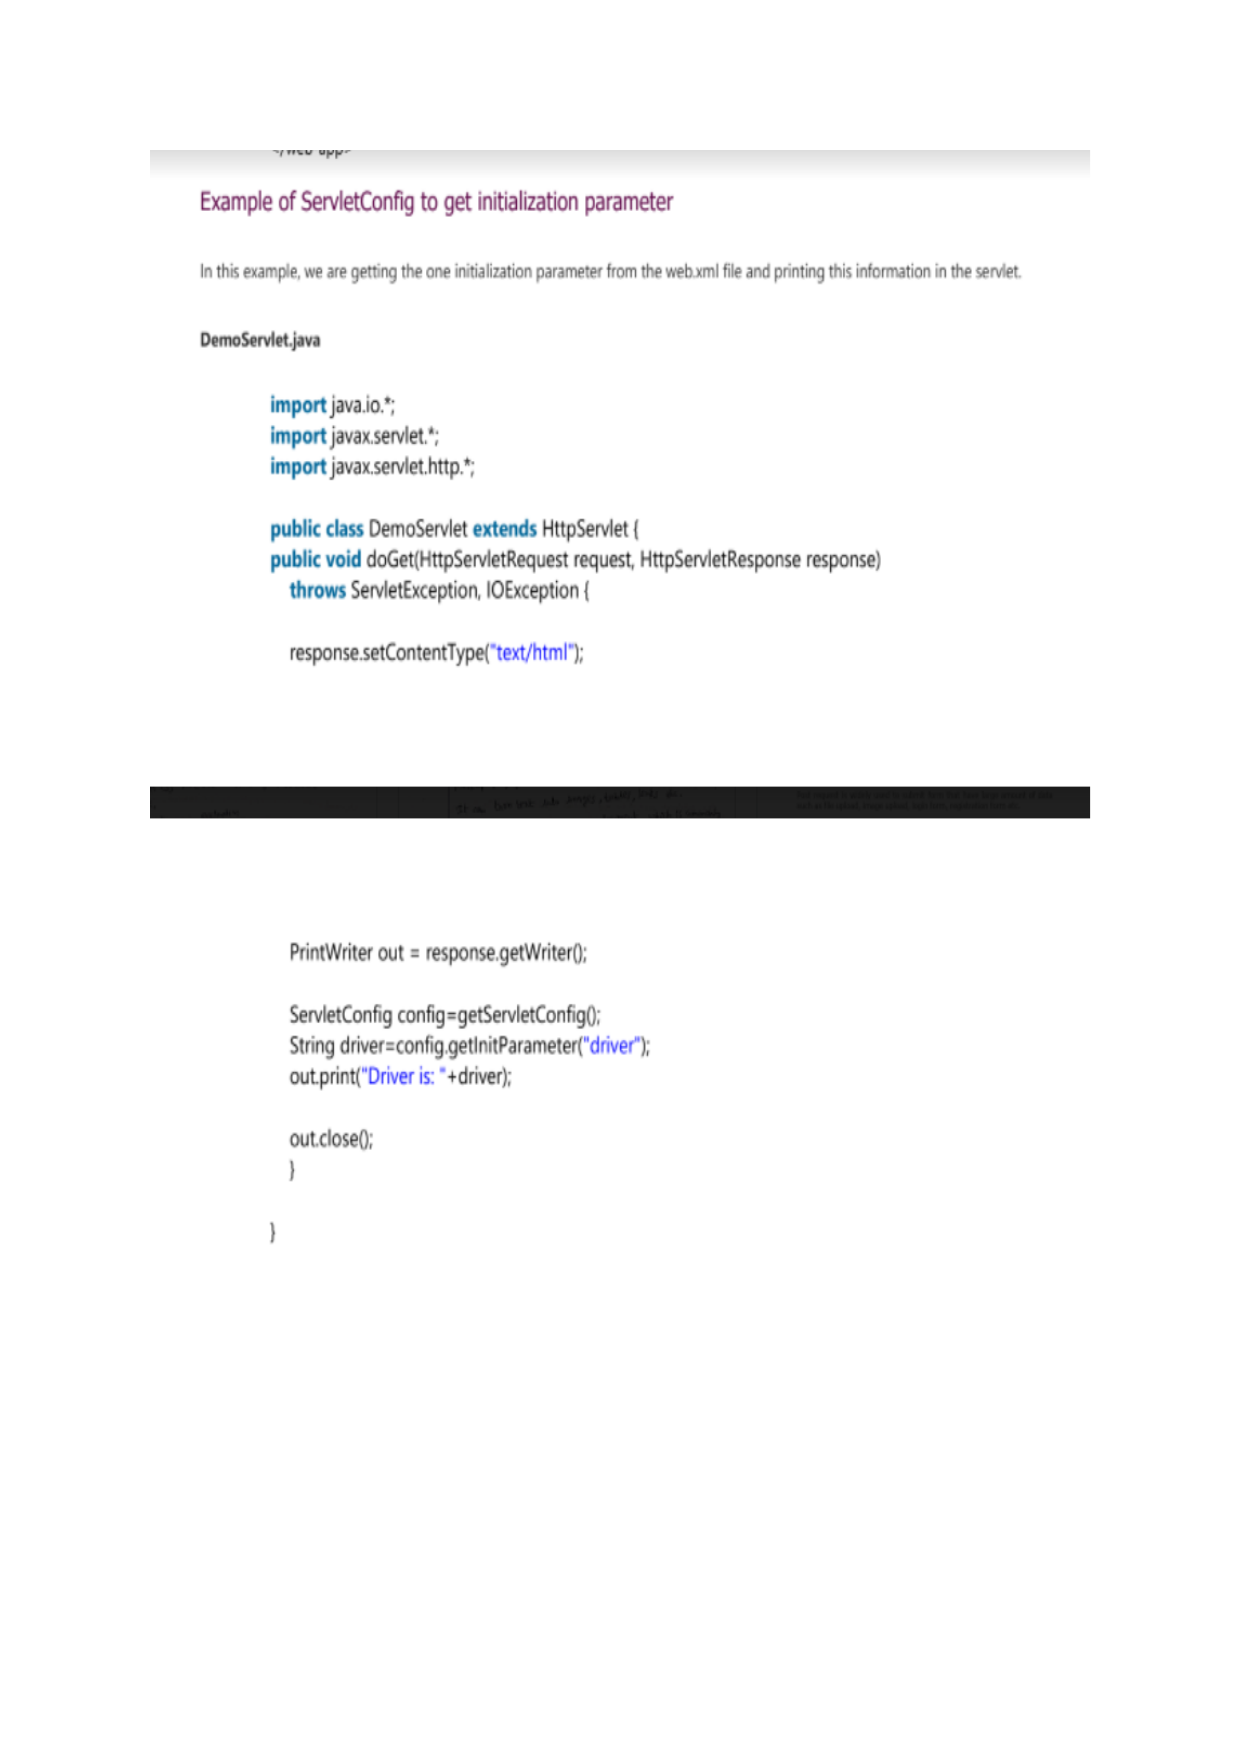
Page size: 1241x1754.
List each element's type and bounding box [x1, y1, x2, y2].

picture [150, 150, 1091, 1252]
